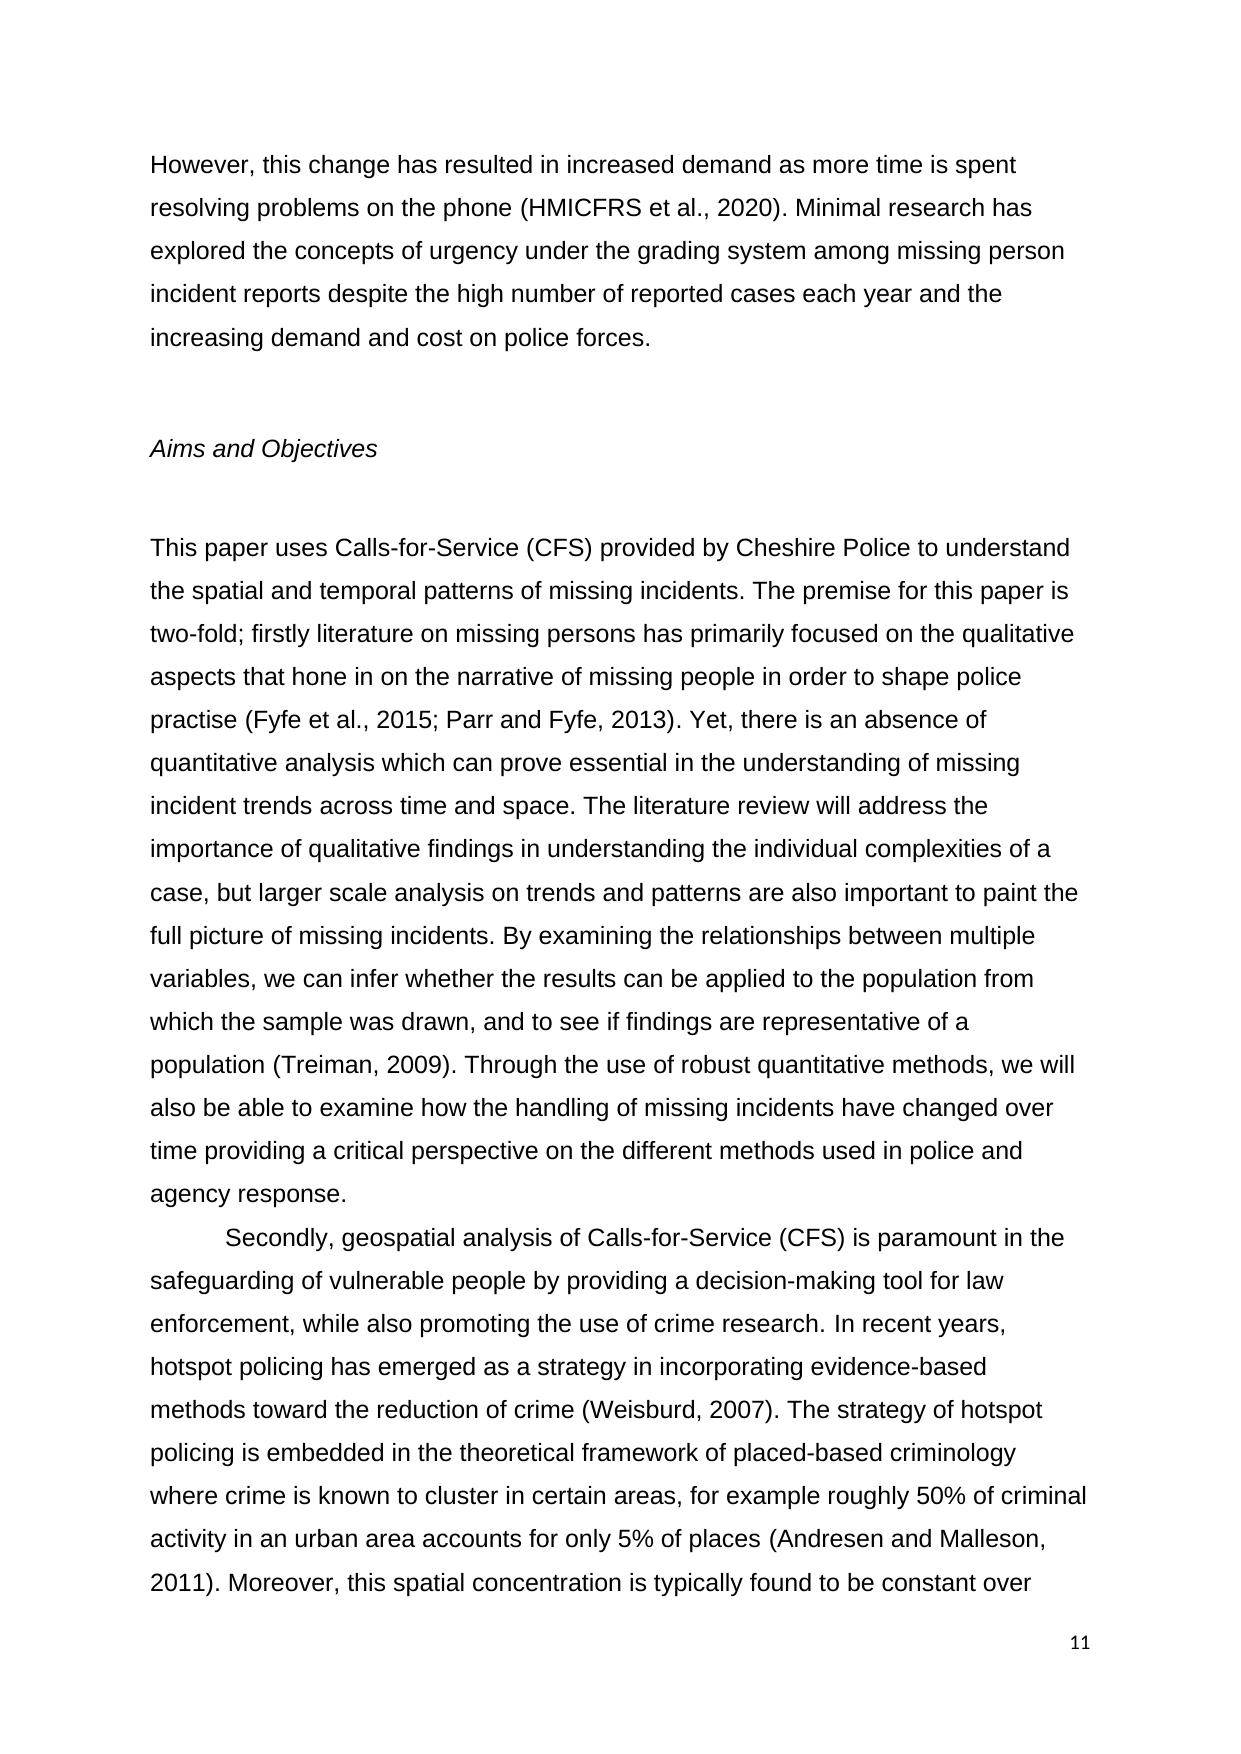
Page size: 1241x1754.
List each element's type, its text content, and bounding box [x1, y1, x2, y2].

subtitle Aims and Objectives [150, 434, 1090, 462]
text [150, 532, 1090, 1596]
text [150, 150, 1090, 351]
